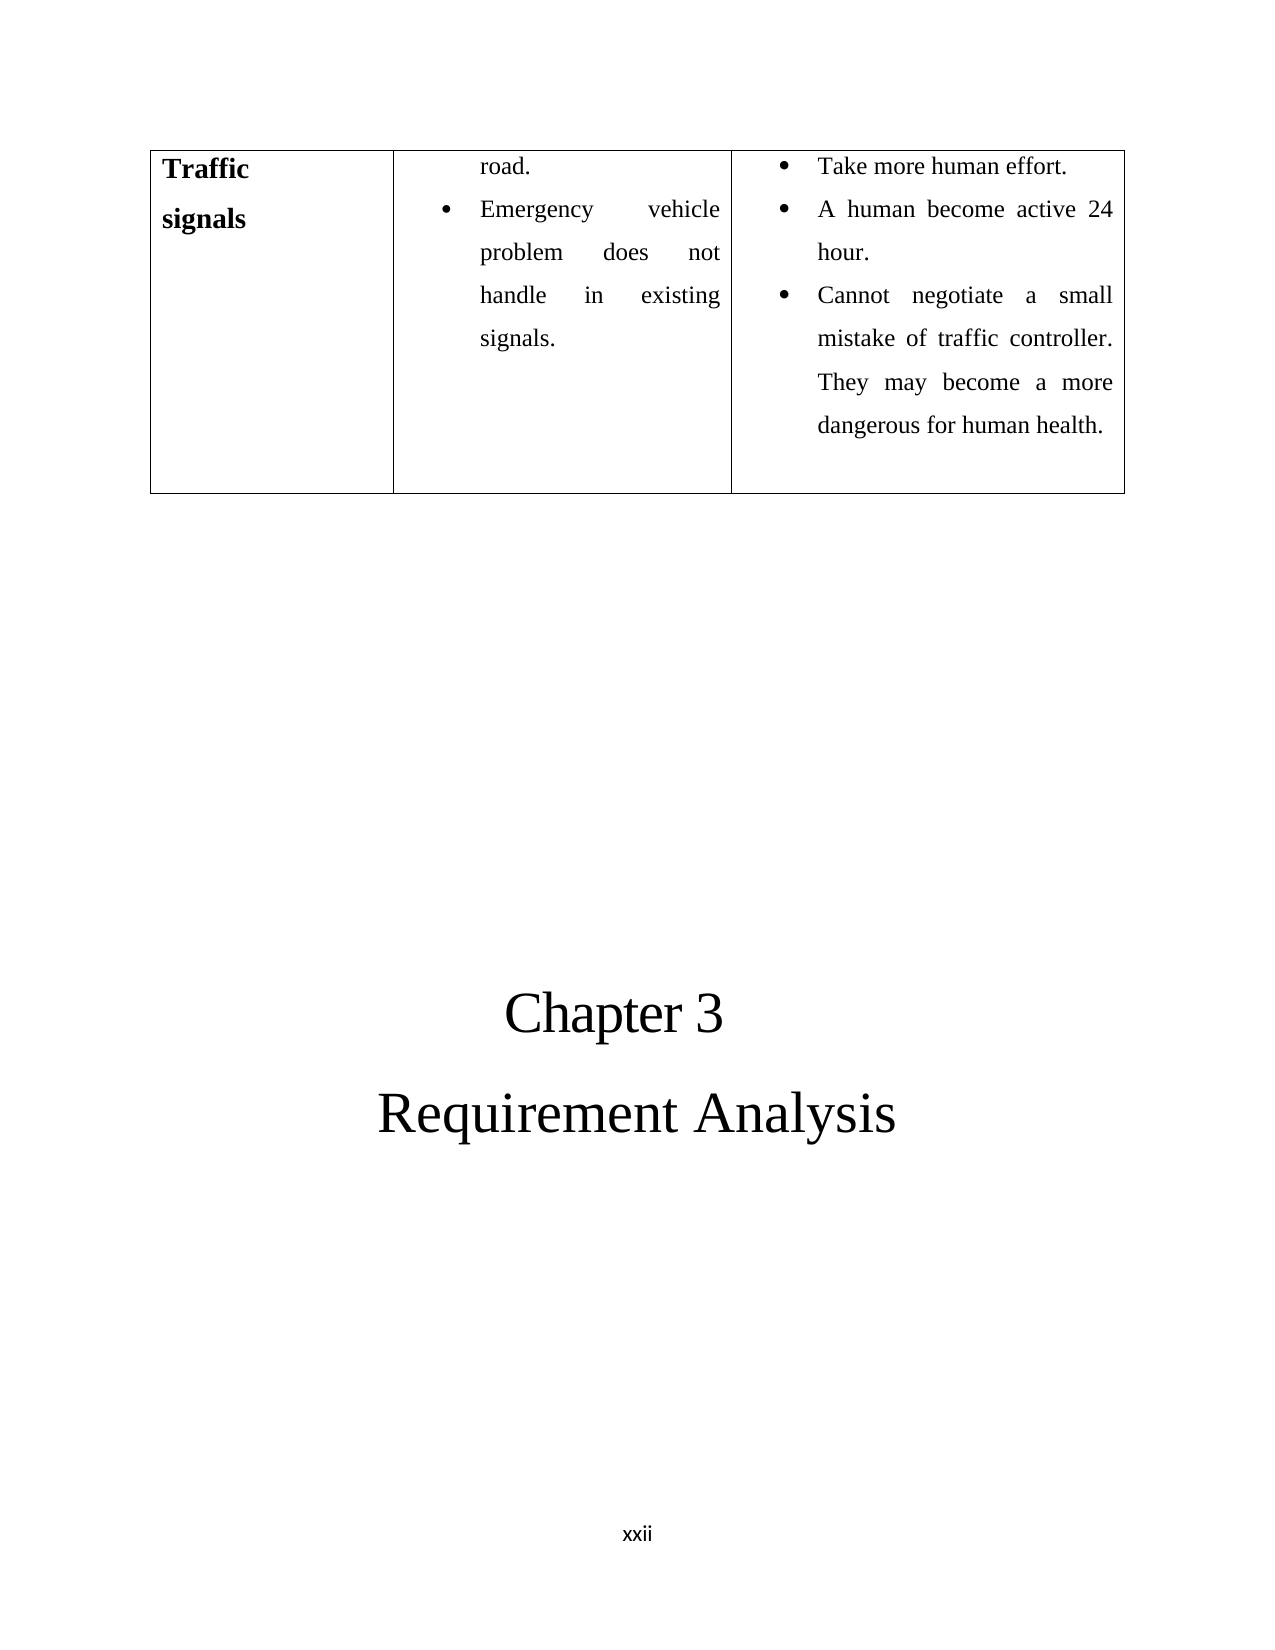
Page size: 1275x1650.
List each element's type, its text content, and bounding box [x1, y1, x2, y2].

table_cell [732, 151, 1124, 492]
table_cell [394, 151, 731, 492]
text Requirement Analysis [150, 1078, 1125, 1146]
title Chapter 3 [375, 978, 1125, 1045]
